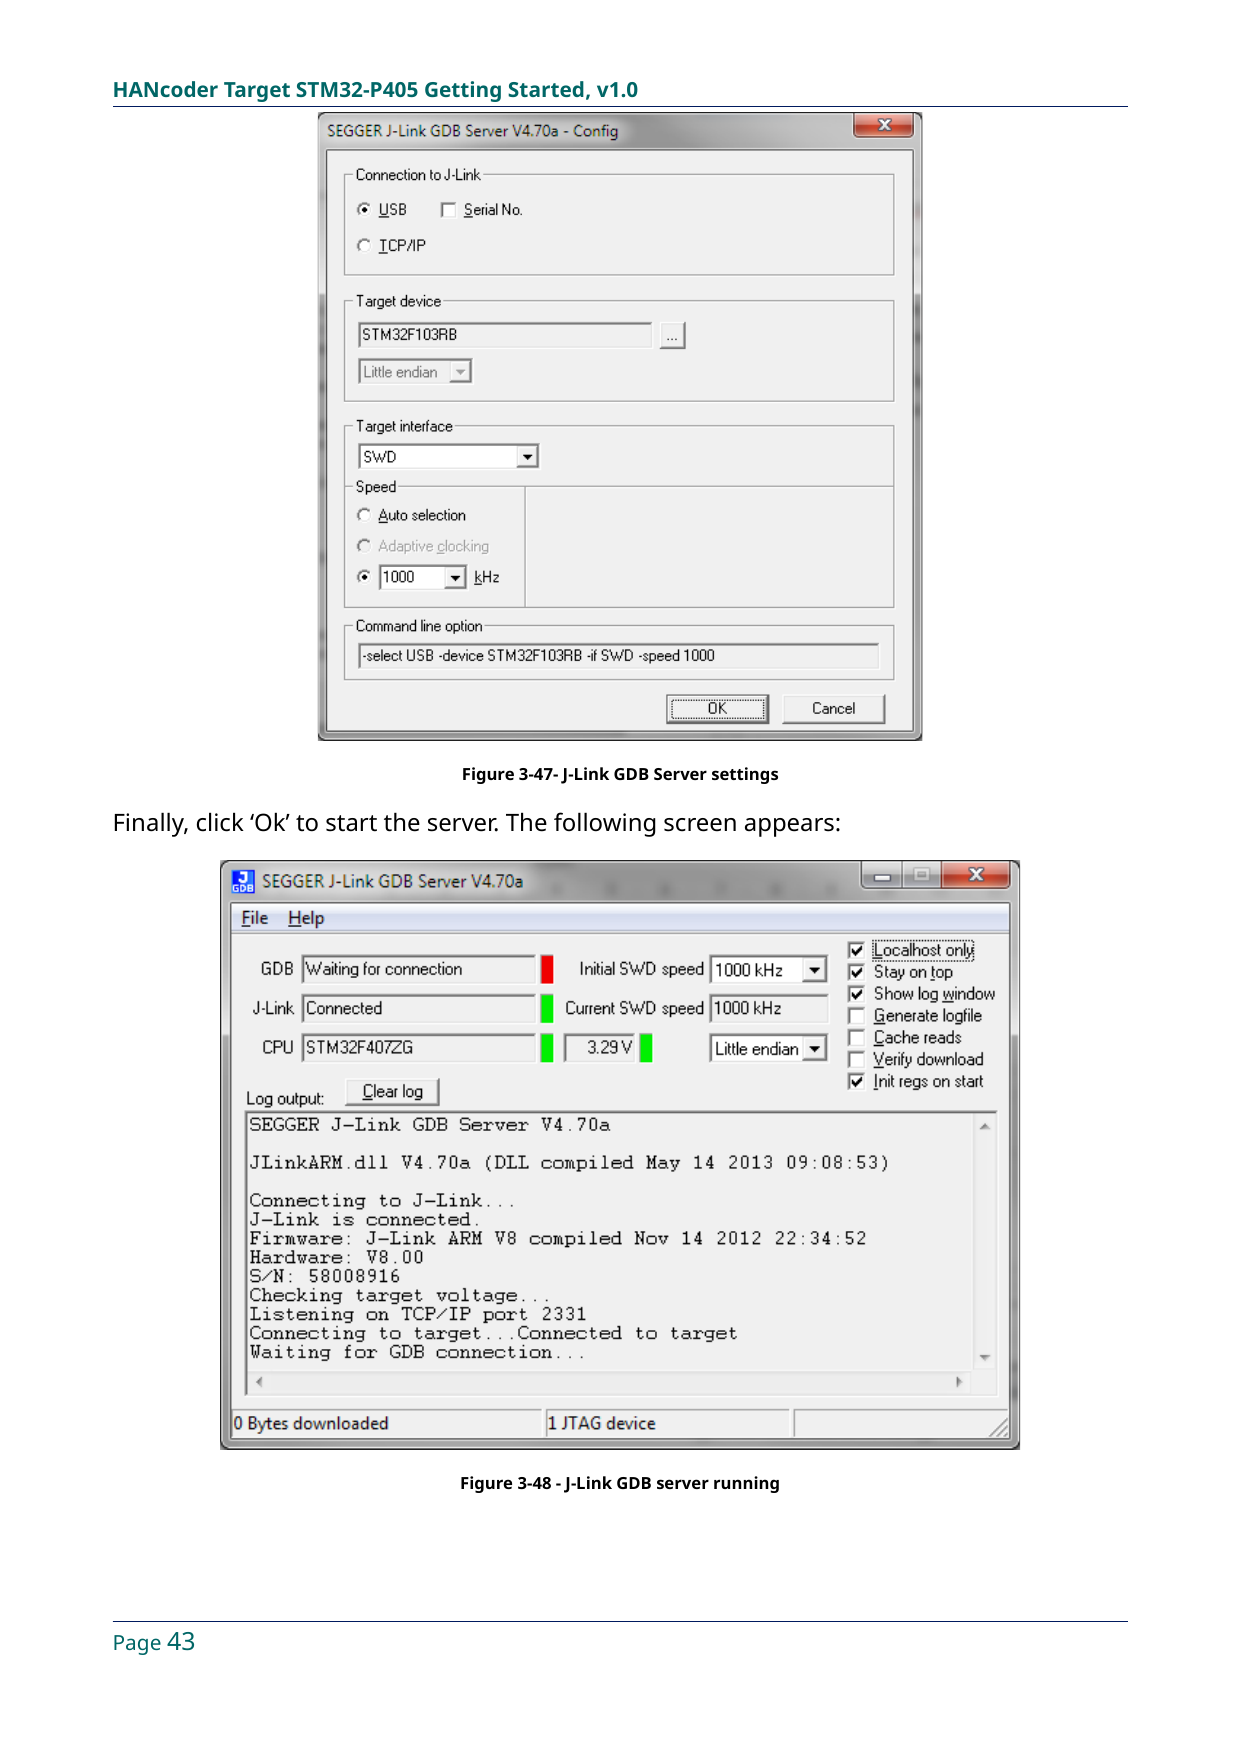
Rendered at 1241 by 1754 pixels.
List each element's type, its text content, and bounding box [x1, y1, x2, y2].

picture [317, 112, 923, 741]
picture [220, 860, 1020, 1450]
text Finally, click ‘Ok’ to start the server. The following screen appears: [112, 806, 1128, 839]
